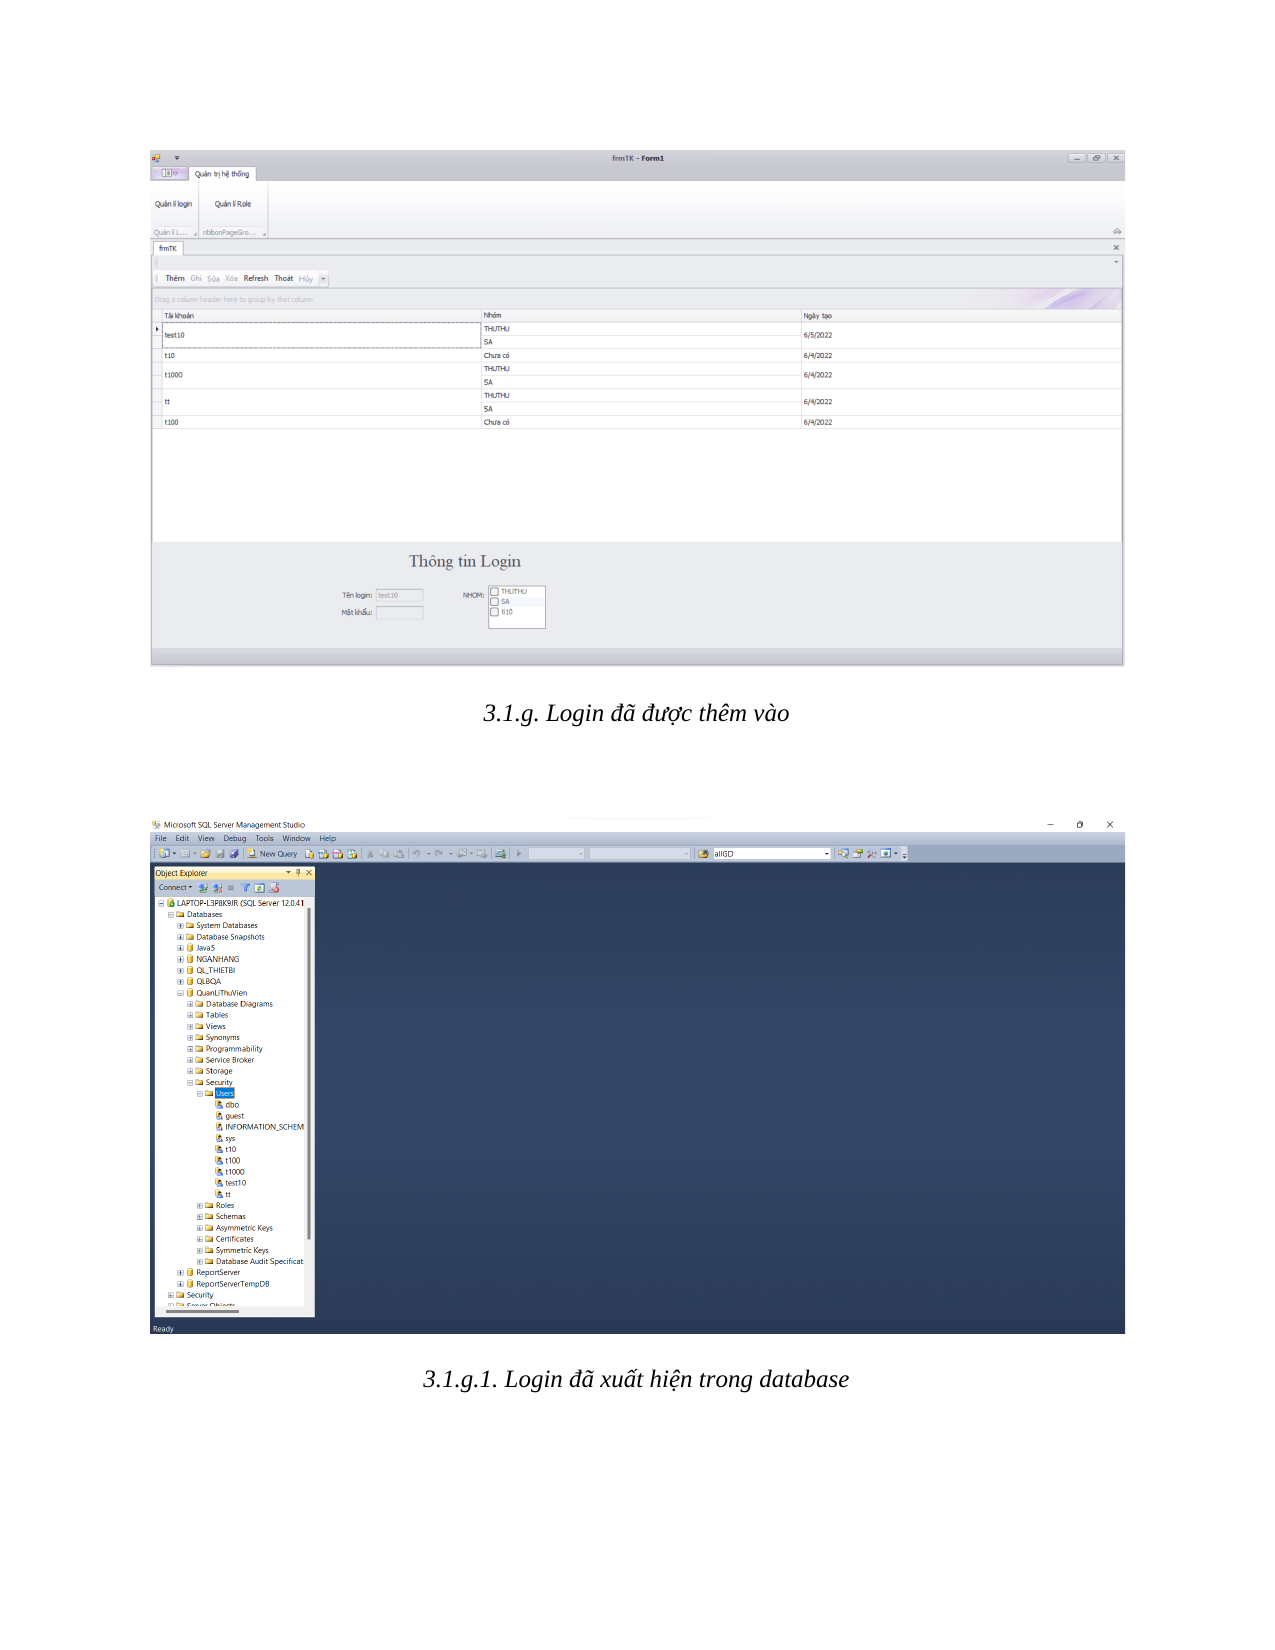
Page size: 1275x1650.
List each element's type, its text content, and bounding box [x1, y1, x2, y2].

text 3.1.g. Login đã được thêm vào [150, 698, 1125, 726]
picture [150, 150, 1125, 667]
text 3.1.g.1. Login đã xuất hiện trong database [150, 1364, 1125, 1392]
picture [150, 817, 1125, 1334]
